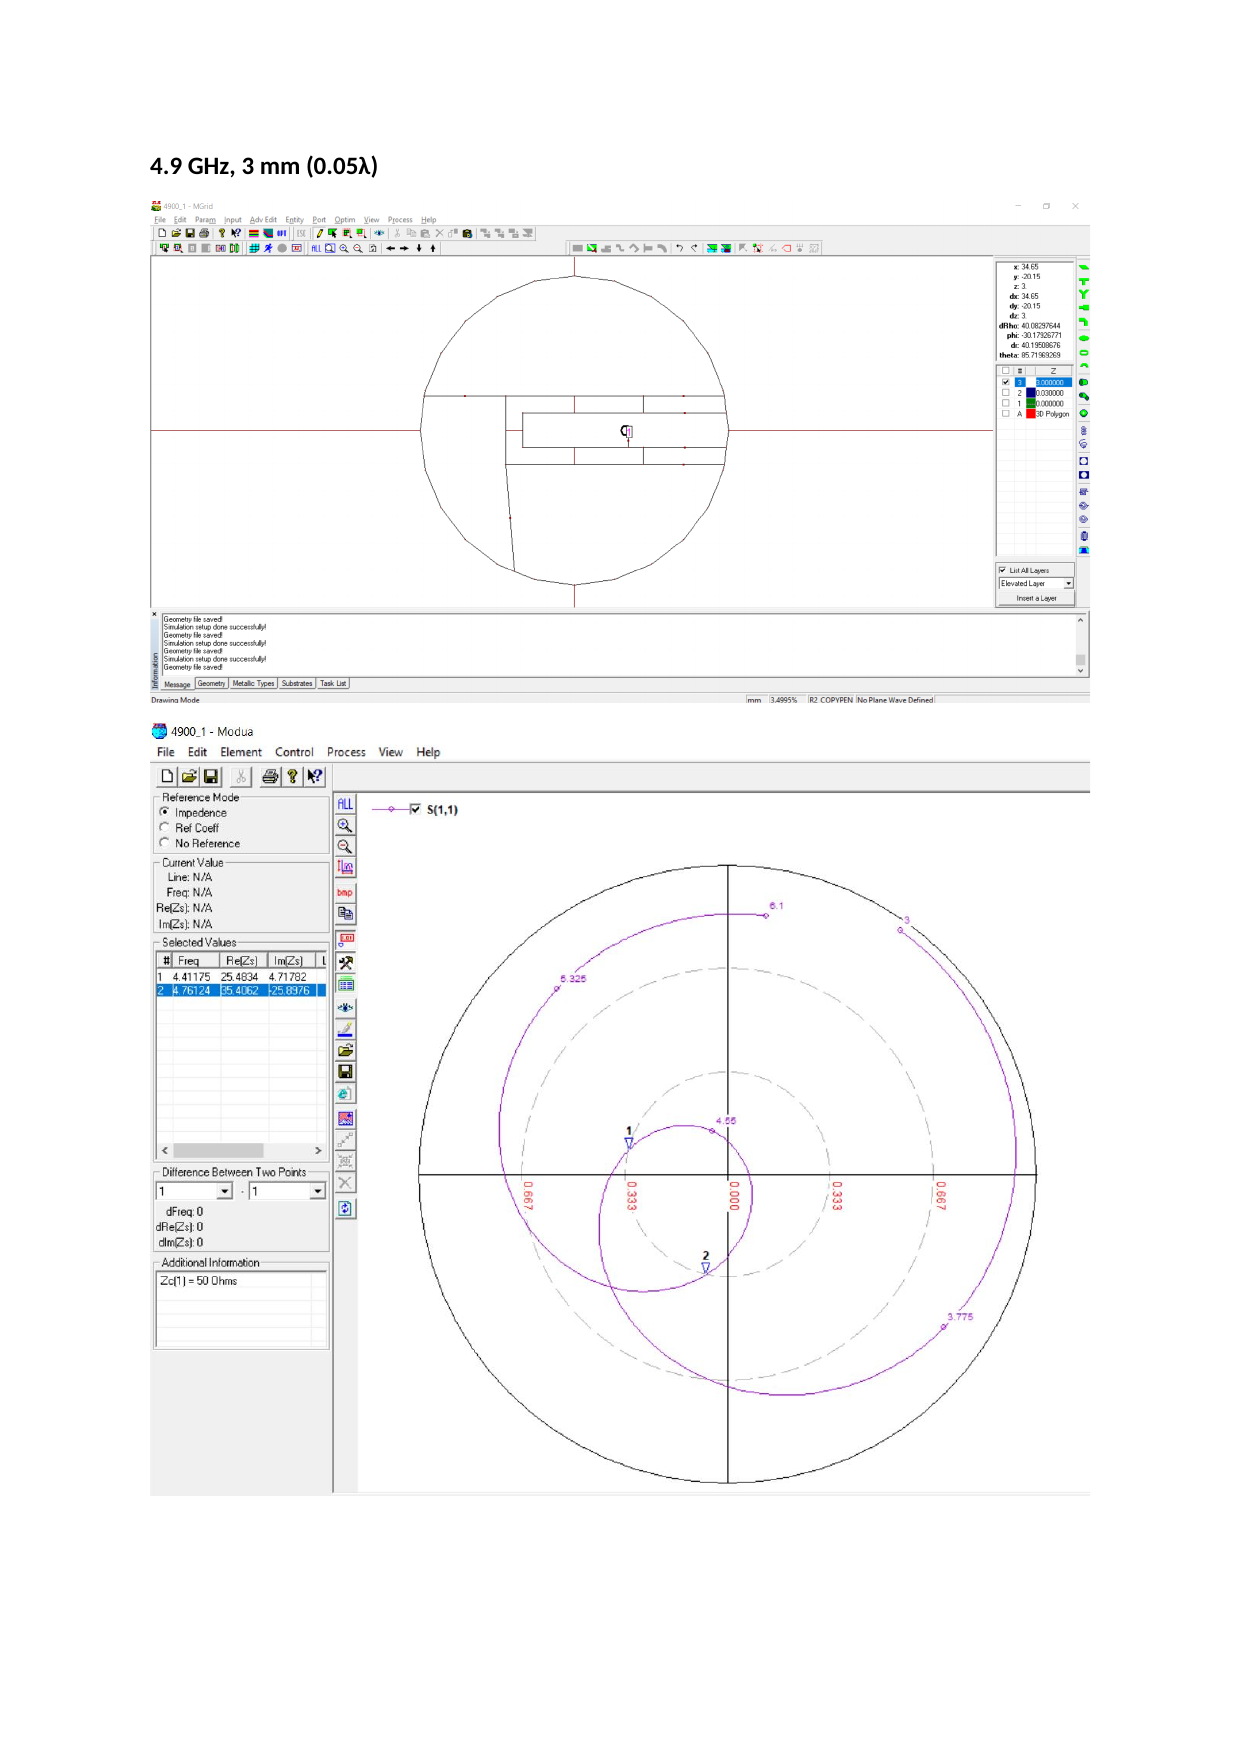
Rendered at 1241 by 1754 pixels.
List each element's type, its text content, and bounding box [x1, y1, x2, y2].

picture [150, 721, 1091, 1496]
text 4.9 GHz, 3 mm (0.05λ) [150, 150, 1090, 181]
picture [150, 199, 1091, 703]
